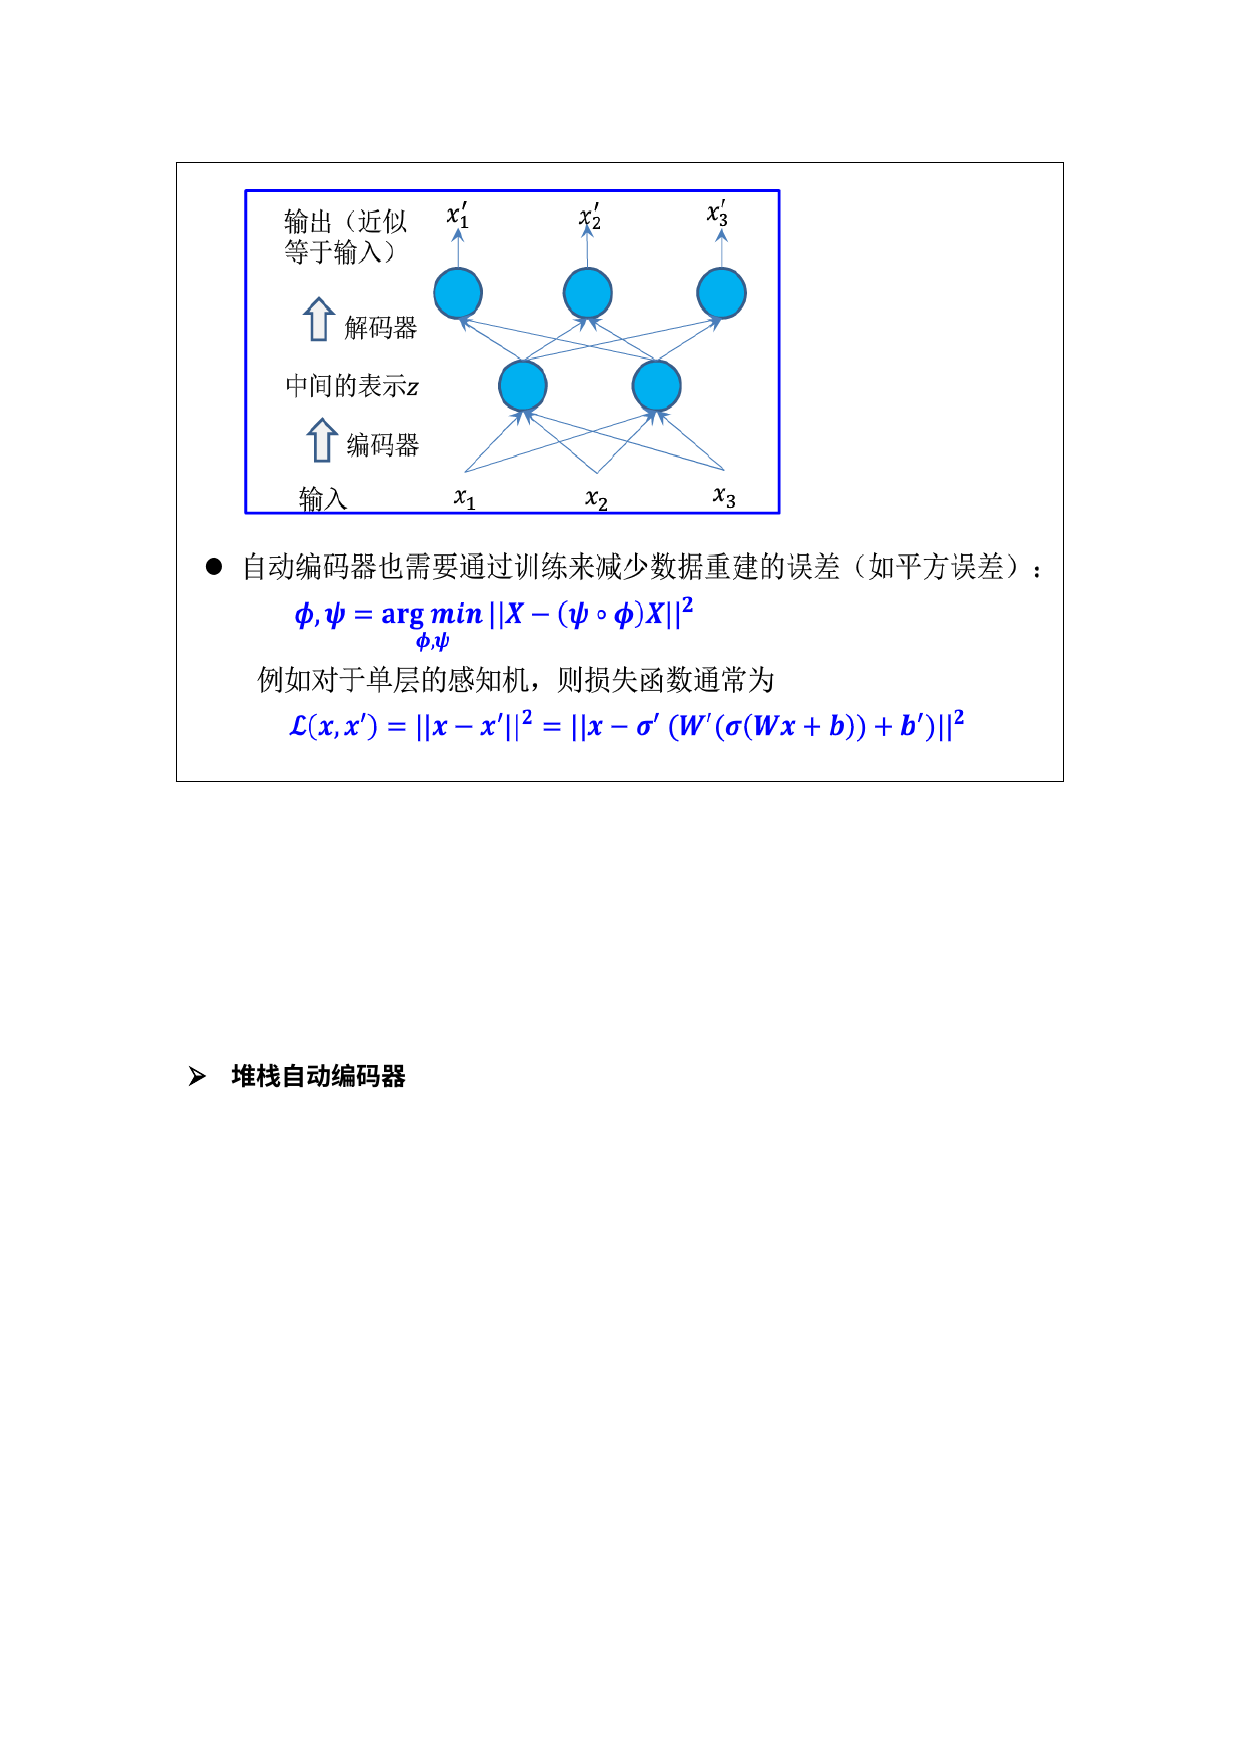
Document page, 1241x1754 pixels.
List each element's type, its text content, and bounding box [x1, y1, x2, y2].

table_header [177, 163, 1063, 781]
picture [187, 163, 1052, 752]
list 堆栈自动编码器 [187, 1042, 1053, 1107]
